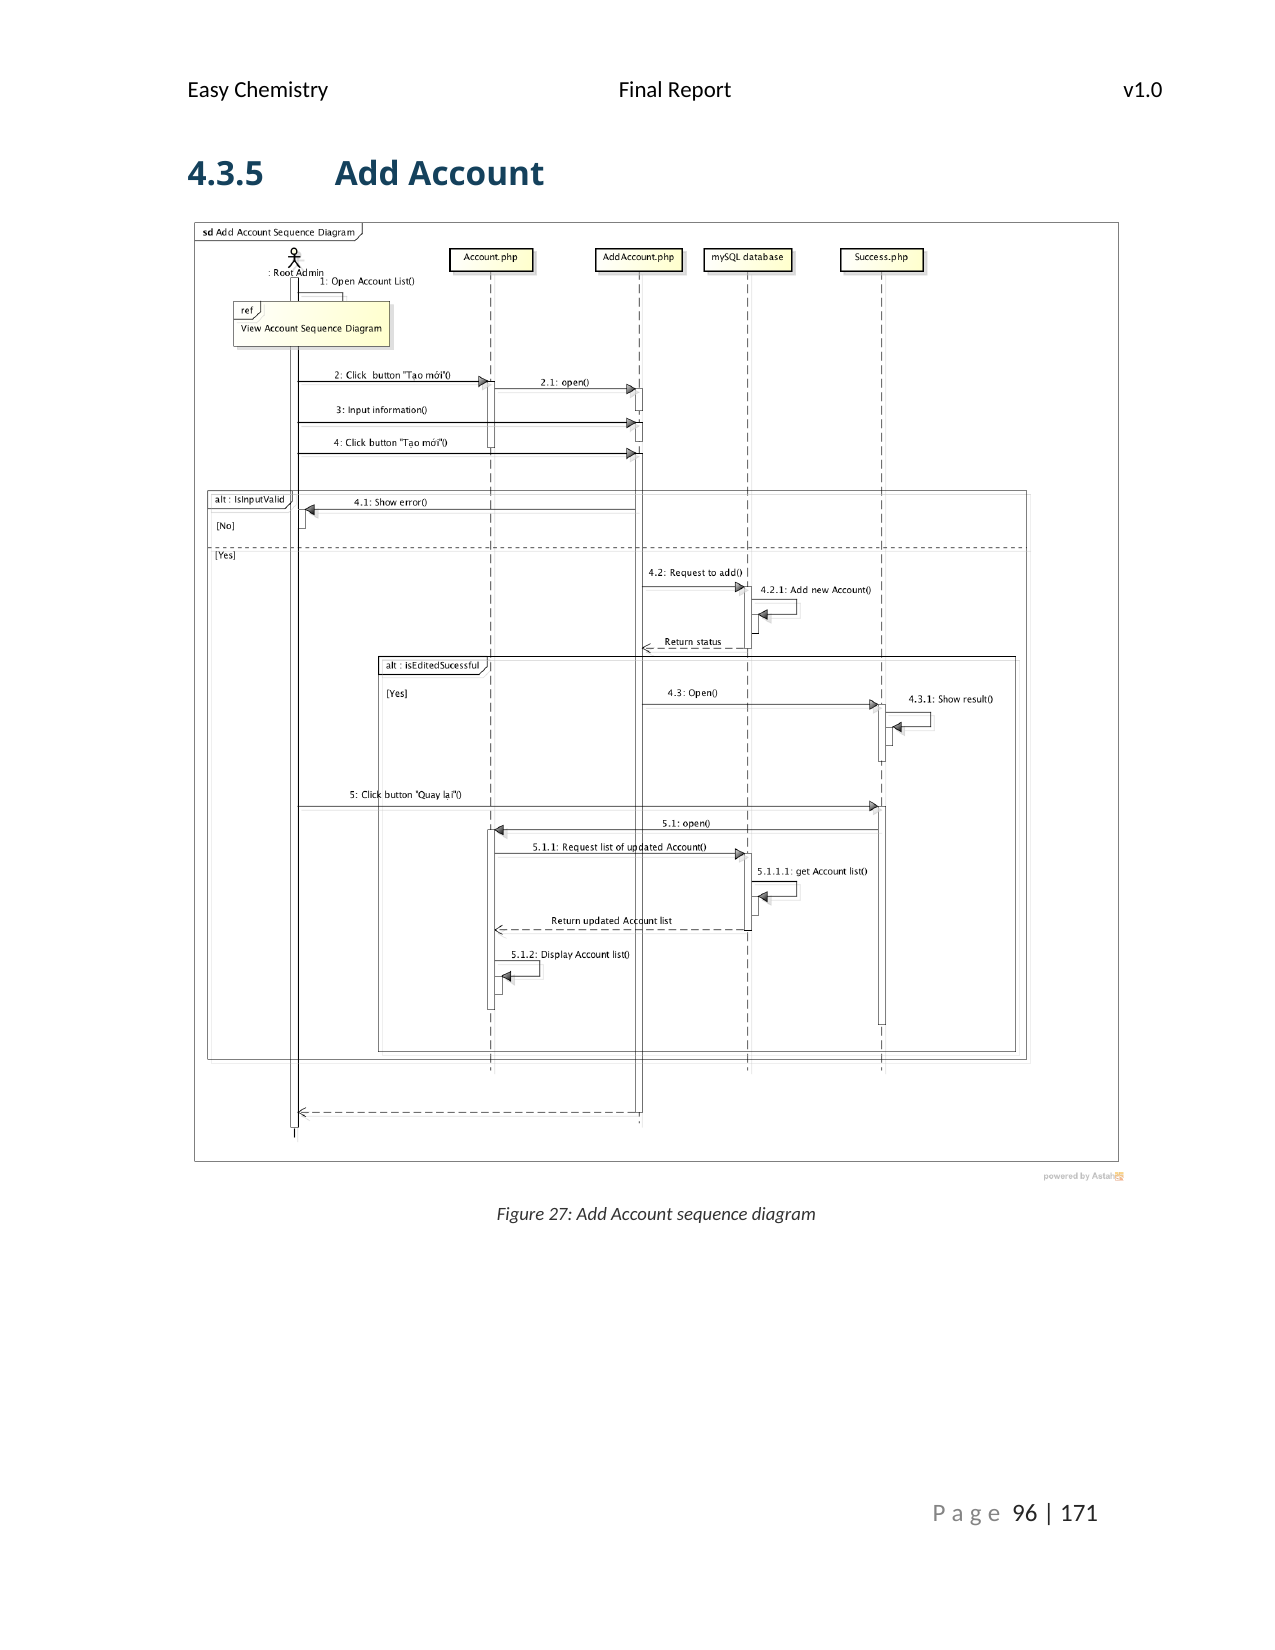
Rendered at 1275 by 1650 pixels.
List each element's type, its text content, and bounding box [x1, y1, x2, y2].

subtitle Add Account [187, 150, 1125, 195]
picture [187, 215, 1125, 1183]
